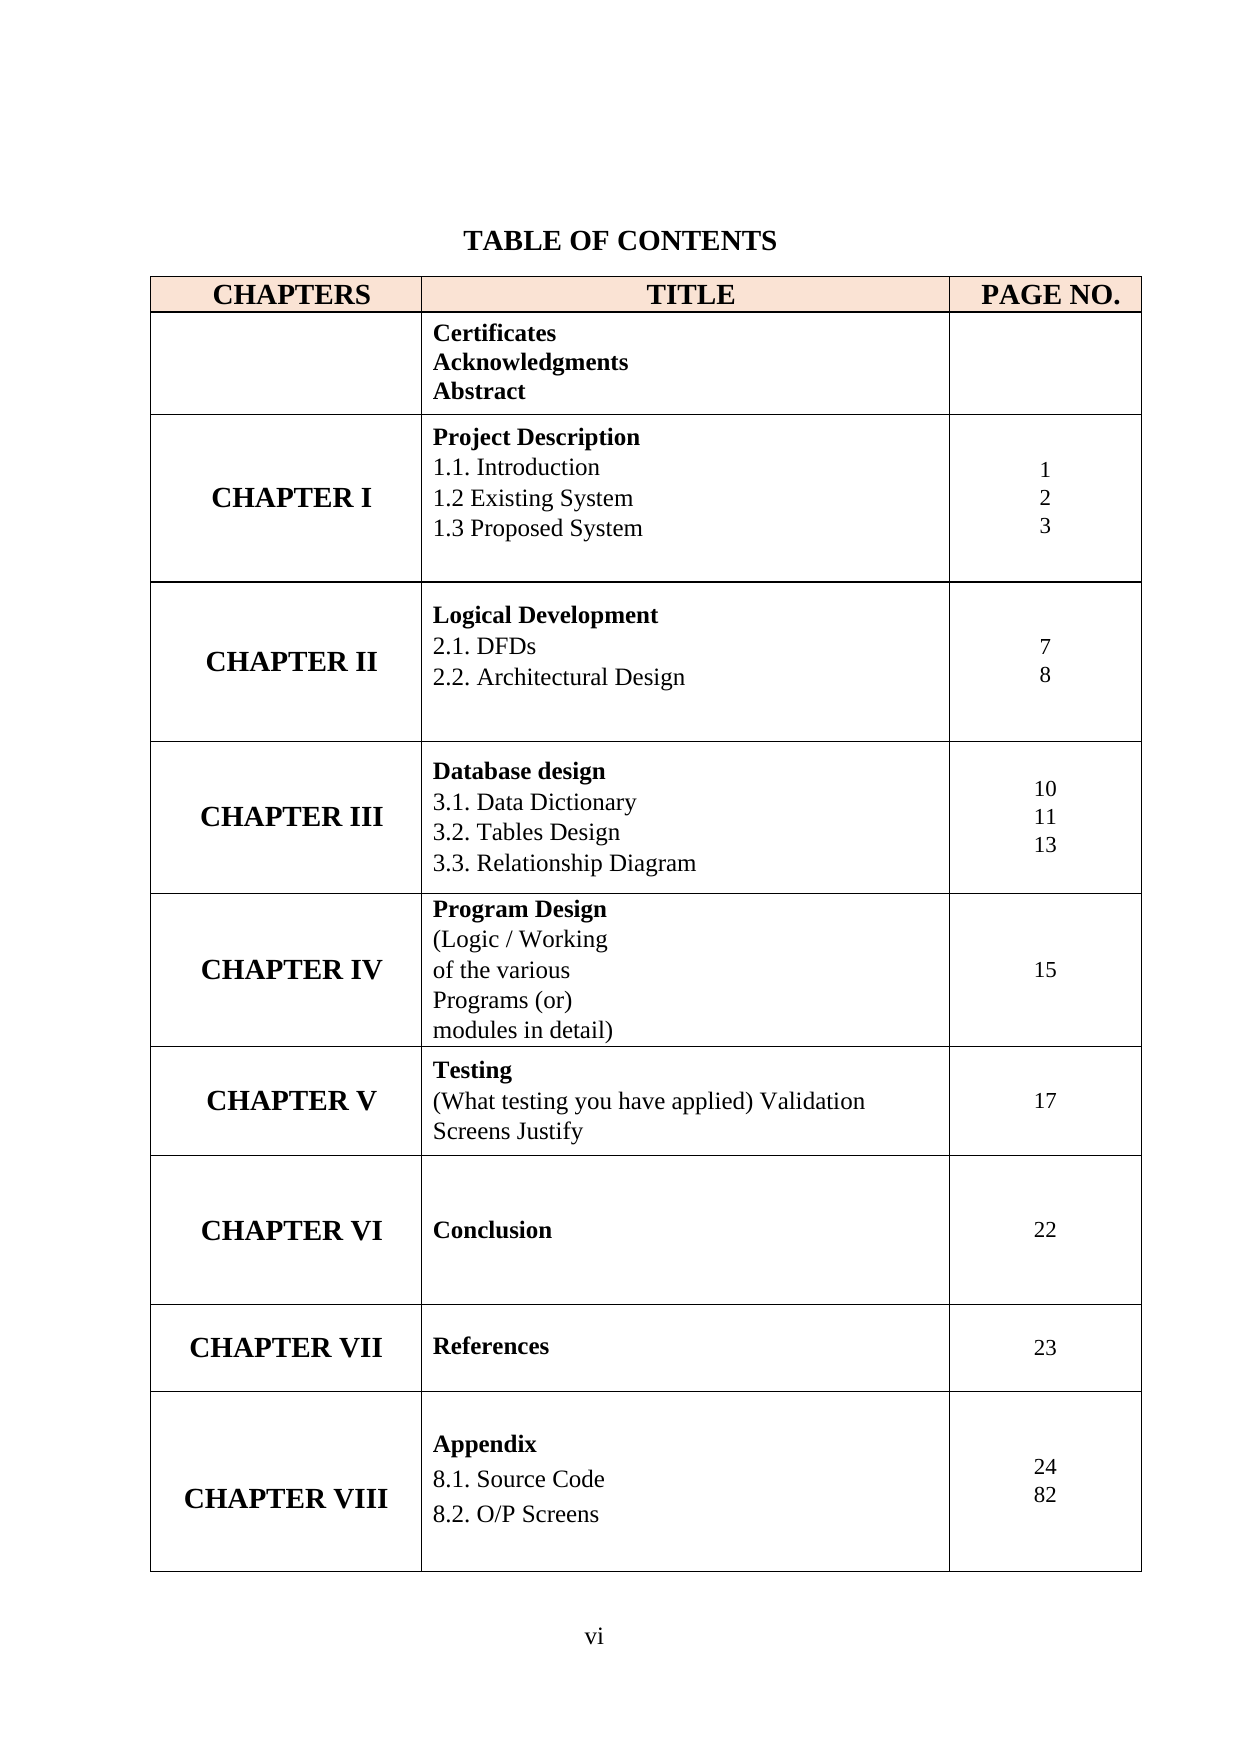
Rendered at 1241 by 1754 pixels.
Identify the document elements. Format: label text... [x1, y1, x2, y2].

table_header CHAPTERS [151, 277, 421, 311]
table_cell Certificates Acknowledgments Abstract [422, 313, 949, 413]
table_cell Database design 3.1. Data Dictionary 3.2. Tables Design 3.3. Relationship Diagram [422, 742, 949, 893]
table_cell Program Design (Logic / Working of the various Programs (or) modules in detail) [422, 894, 949, 1046]
table_cell CHAPTER VII [151, 1305, 421, 1391]
table_header PAGE NO. [950, 277, 1141, 311]
table_cell References [422, 1305, 949, 1391]
table_cell [950, 313, 1141, 413]
table_cell CHAPTER VI [151, 1156, 421, 1304]
table_cell Appendix 8.1. Source Code 8.2. O/P Screens [422, 1392, 949, 1571]
text TABLE OF CONTENTS [161, 223, 1079, 256]
table_cell CHAPTER IV [151, 894, 421, 1046]
table_cell 22 [950, 1156, 1141, 1304]
table_cell CHAPTER VIII [151, 1392, 421, 1571]
table_cell 1 2 3 [950, 415, 1141, 581]
table_cell Logical Development 2.1. DFDs 2.2. Architectural Design [422, 583, 949, 741]
table_cell CHAPTER V [151, 1047, 421, 1155]
table_cell Conclusion [422, 1156, 949, 1304]
table_cell 23 [950, 1305, 1141, 1391]
table_cell 17 [950, 1047, 1141, 1155]
table_cell Project Description 1.1. Introduction 1.2 Existing System 1.3 Proposed System [422, 415, 949, 581]
table_cell Testing (What testing you have applied) Validation Screens Justify [422, 1047, 949, 1155]
table_cell 24 82 [950, 1392, 1141, 1571]
table_cell 7 8 [950, 583, 1141, 741]
table_header TITLE [422, 277, 949, 311]
table_cell CHAPTER I [151, 415, 421, 581]
table_cell CHAPTER II [151, 583, 421, 741]
table_cell 10 11 13 [950, 742, 1141, 893]
table_cell CHAPTER III [151, 742, 421, 893]
table_cell 15 [950, 894, 1141, 1046]
table_cell [151, 313, 421, 413]
